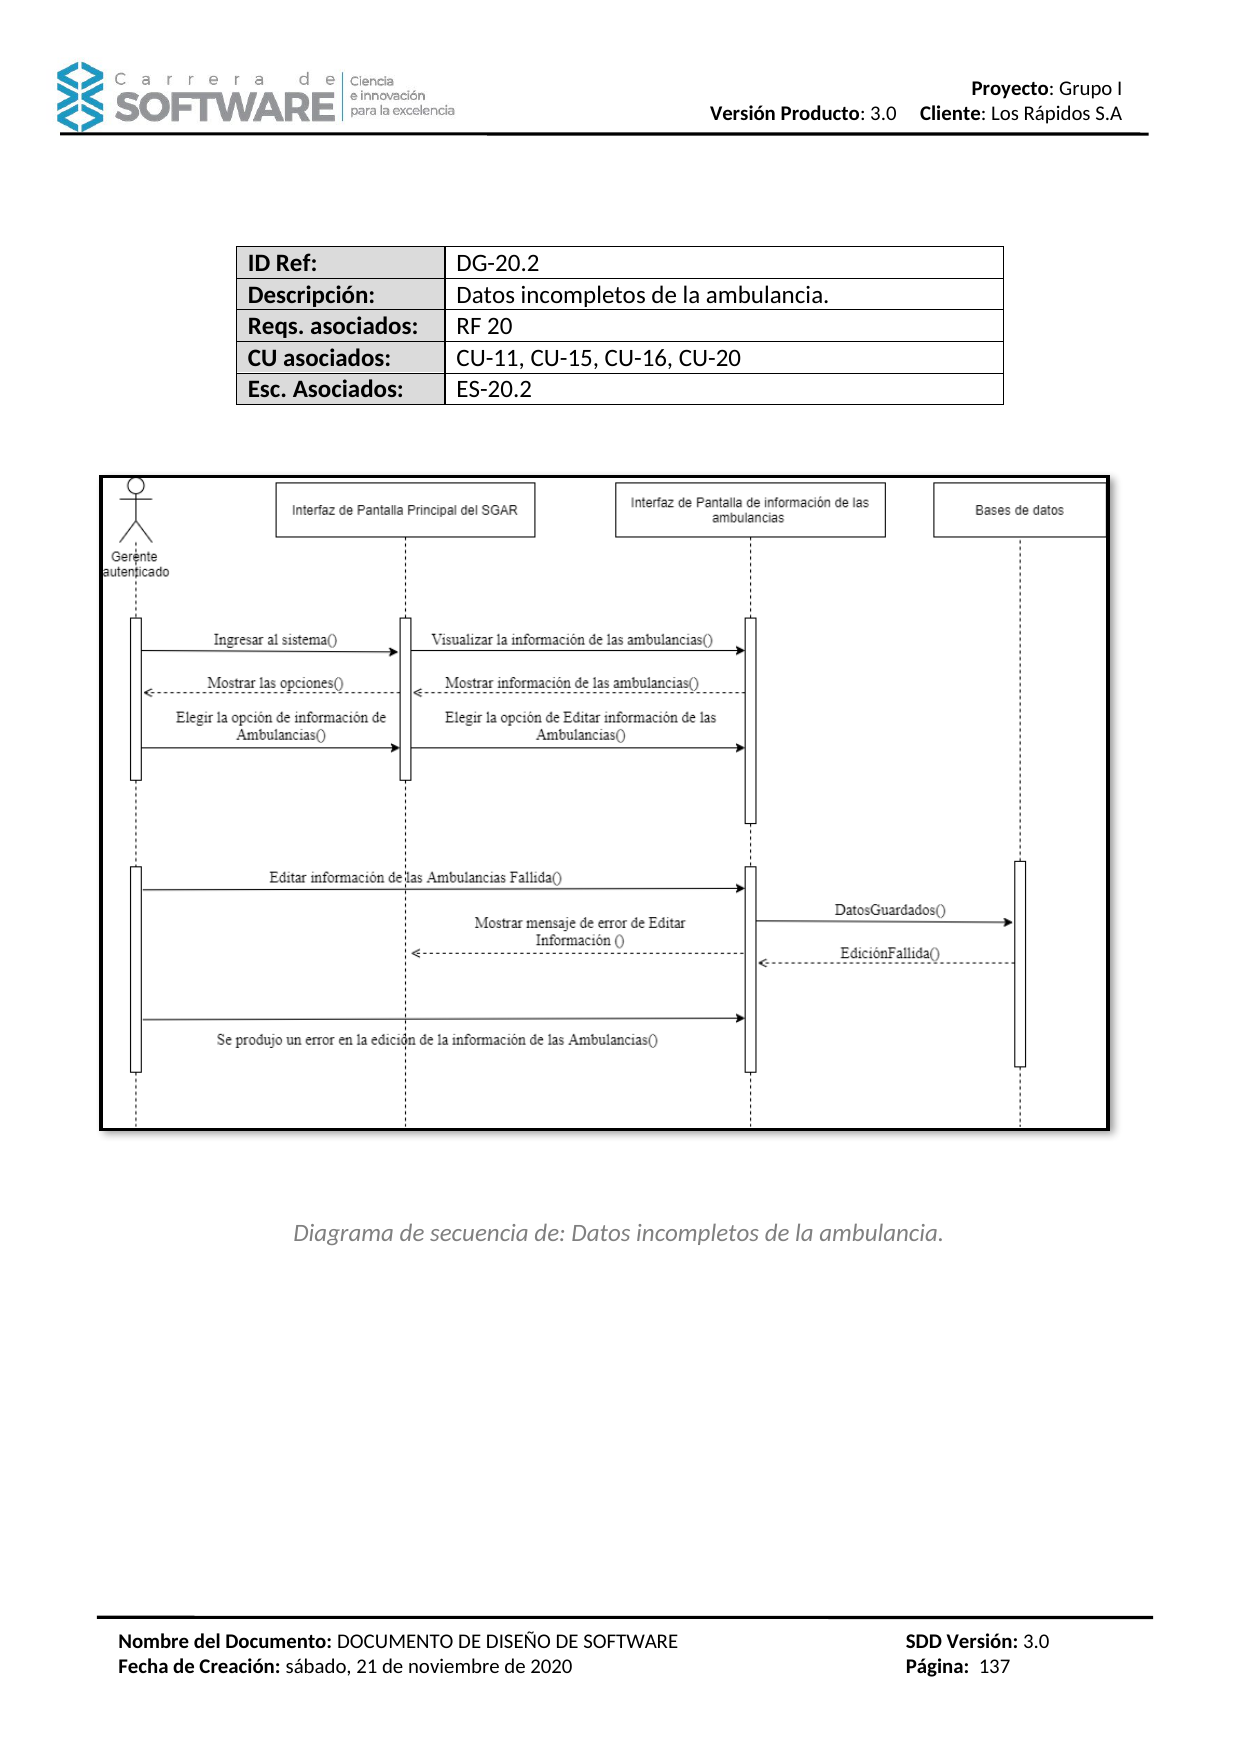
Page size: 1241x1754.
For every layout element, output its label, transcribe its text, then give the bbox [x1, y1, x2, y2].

text Diagrama de secuencia de: Datos incompletos de la ambulancia. [118, 1217, 1122, 1248]
table_cell Descripción: [237, 279, 444, 309]
picture [46, 46, 461, 154]
table_cell Datos incompletos de la ambulancia. [446, 279, 1003, 309]
table_header ID Ref: [237, 247, 444, 278]
table_cell RF 20 [446, 310, 1003, 341]
table_cell Reqs. asociados: [237, 310, 444, 341]
table_cell CU-11, CU-15, CU-16, CU-20 [446, 342, 1003, 372]
picture [103, 478, 1106, 1128]
table_cell CU asociados: [237, 342, 444, 372]
table_cell ES-20.2 [446, 374, 1003, 404]
table_cell Esc. Asociados: [237, 374, 444, 404]
table_header DG-20.2 [446, 247, 1003, 278]
